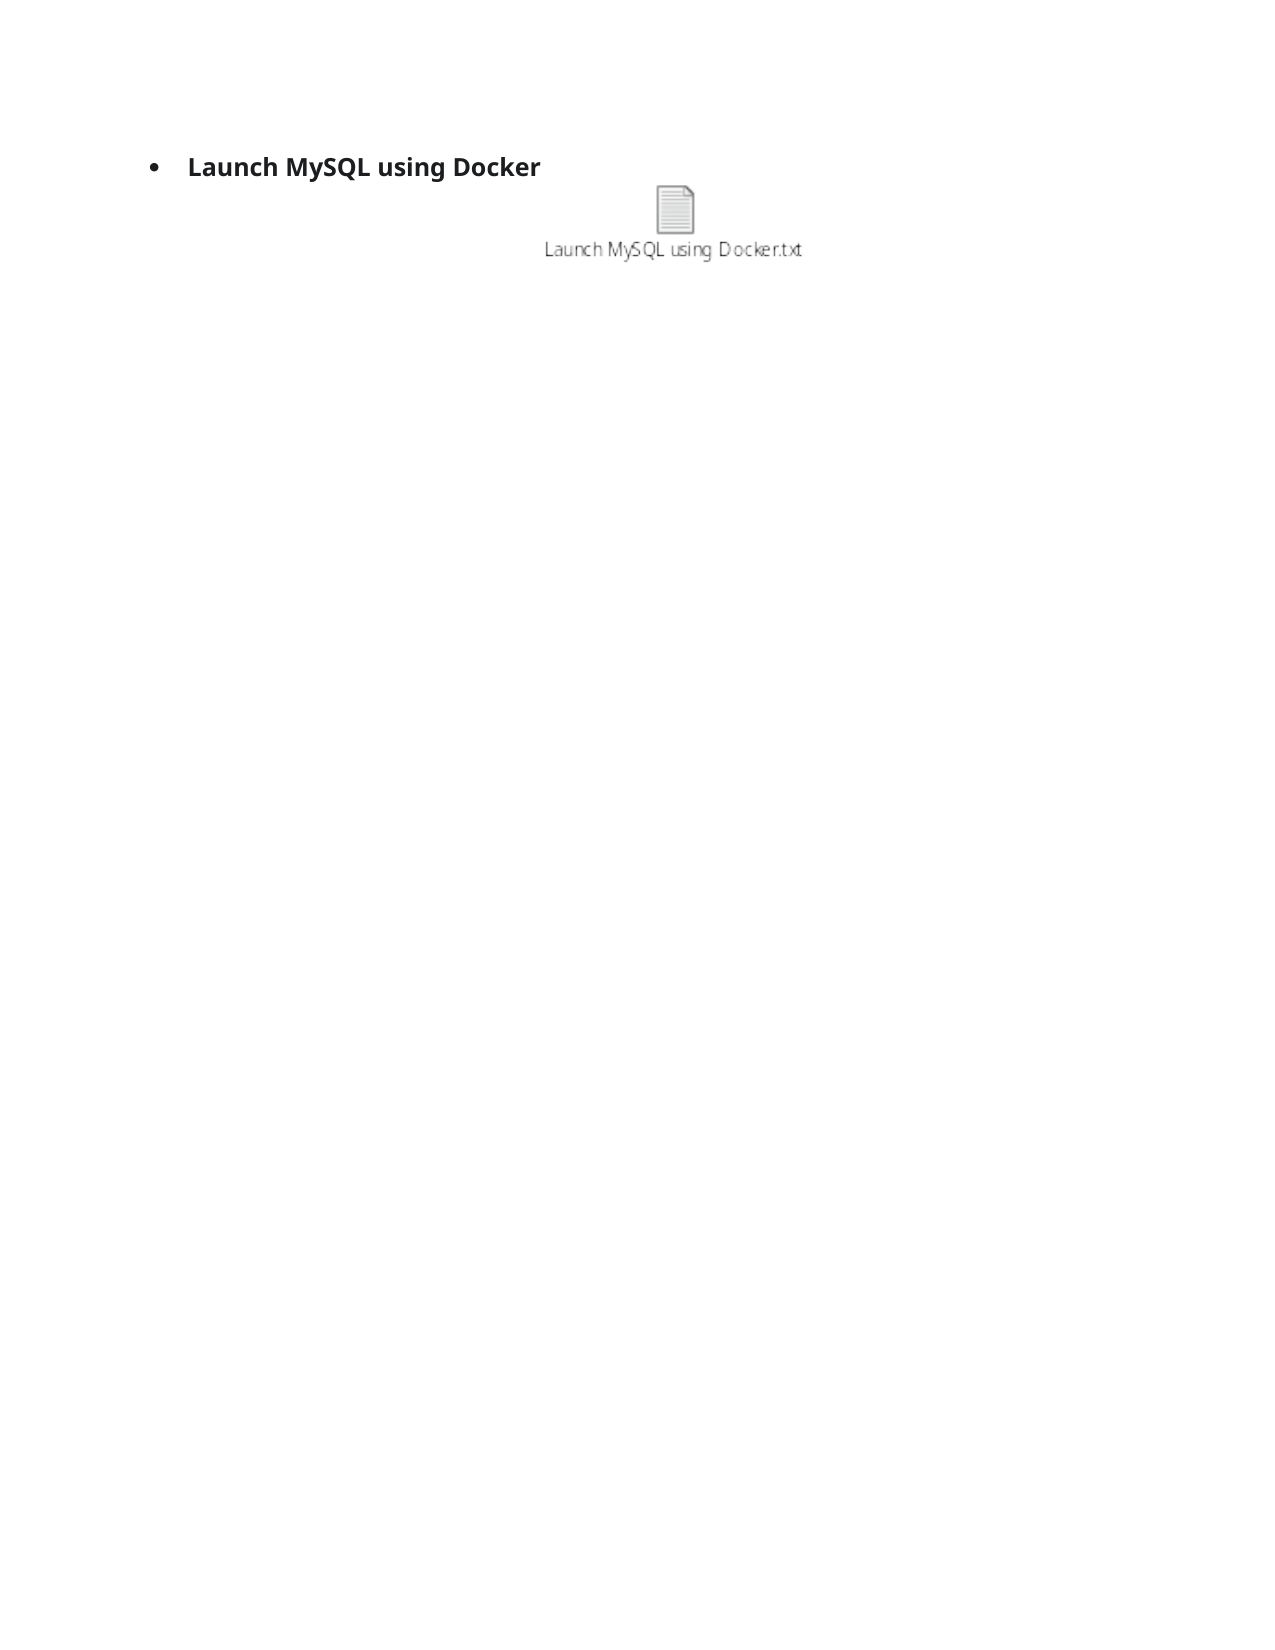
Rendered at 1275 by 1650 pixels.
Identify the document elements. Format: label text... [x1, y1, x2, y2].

list Launch MySQL using Docker [150, 150, 1125, 184]
